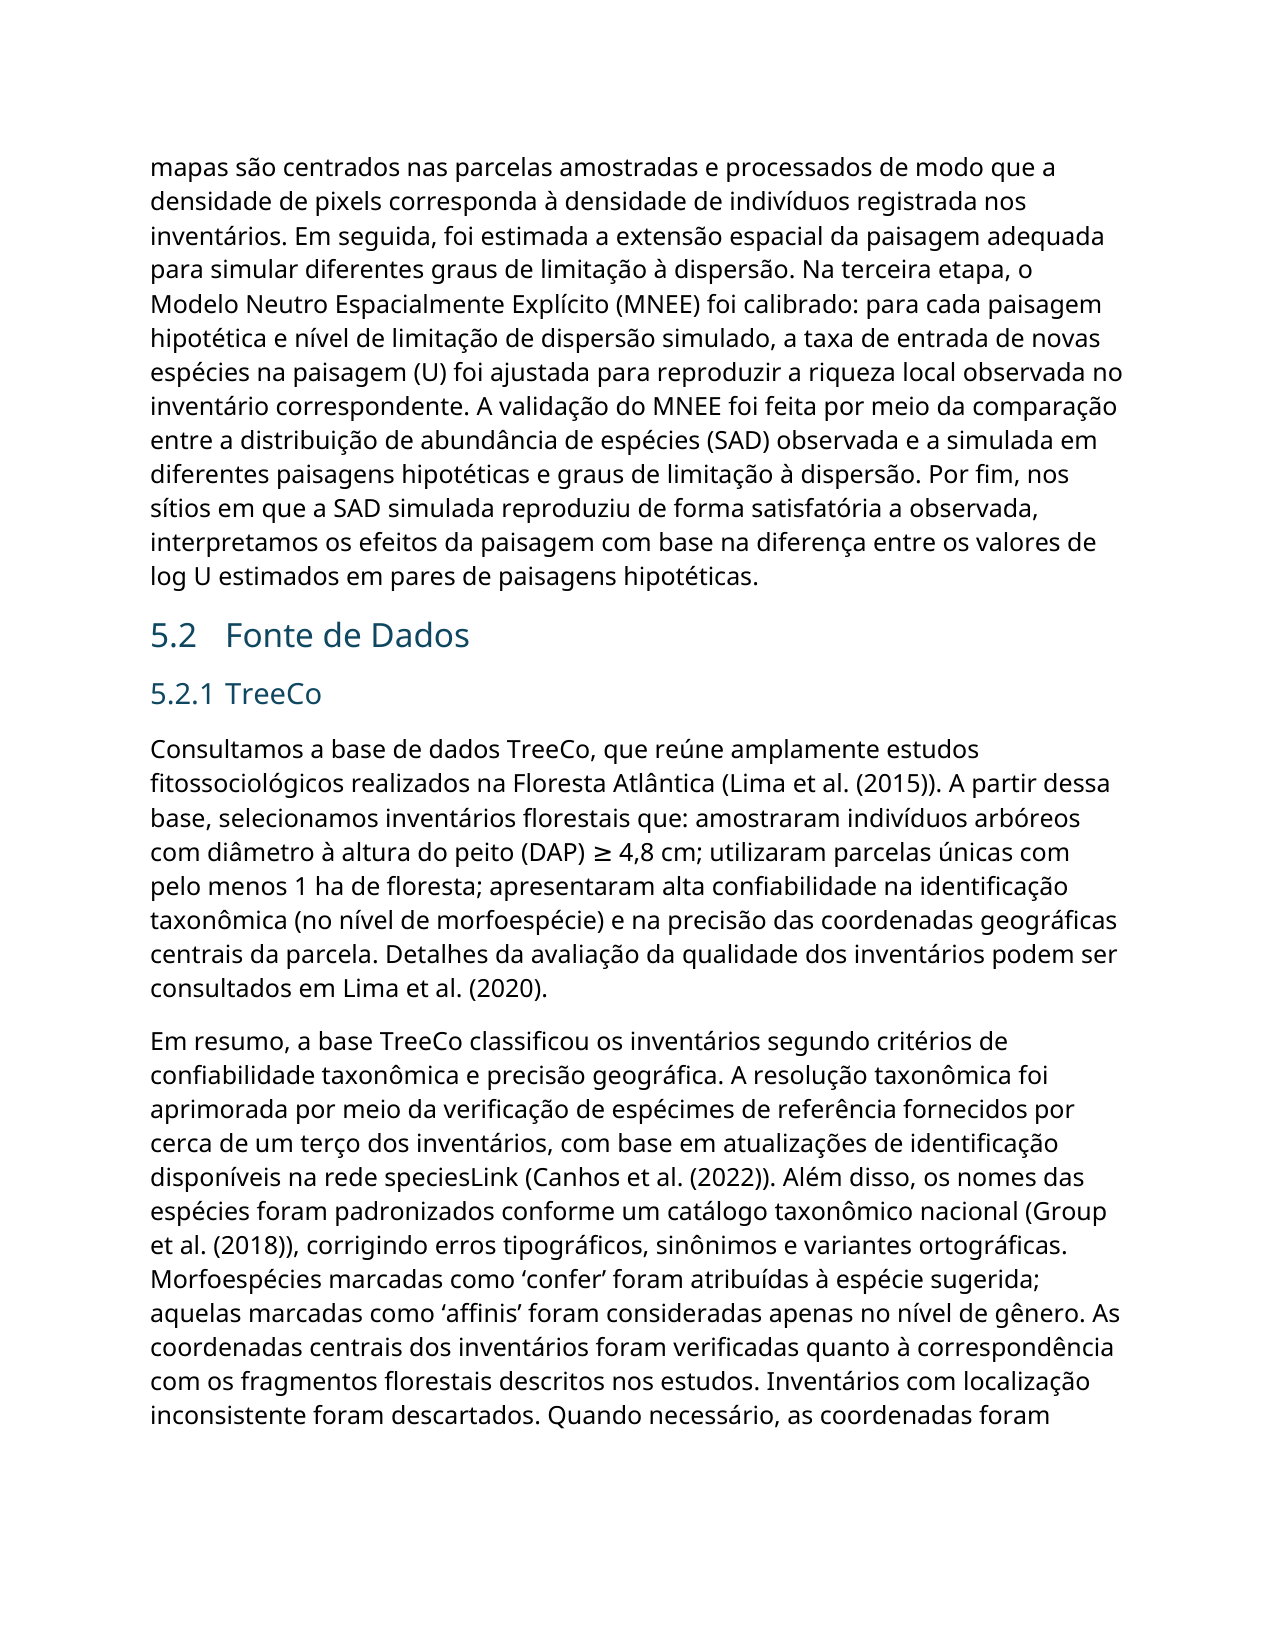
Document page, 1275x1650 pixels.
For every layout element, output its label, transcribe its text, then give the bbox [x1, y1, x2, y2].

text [150, 150, 1125, 593]
subtitle 5.2.1 TreeCo [150, 674, 1125, 713]
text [150, 1023, 1125, 1432]
text Consultamos a base de dados TreeCo, que reúne amplamente estudos fitossociológicos realizados na Floresta Atlântica (Lima et al. (2015)). A partir dessa base, selecionamos inventários florestais que: amostraram indivíduos arbóreos com diâmetro à altura do peito (DAP) ≥ 4,8 cm; utilizaram parcelas únicas com pelo menos 1 ha de floresta; apresentaram alta confiabilidade na identificação taxonômica (no nível de morfoespécie) e na precisão das coordenadas geográficas centrais da parcela. Detalhes da avaliação da qualidade dos inventários podem ser consultados em Lima et al. (2020). [150, 732, 1125, 1004]
subtitle 5.2 Fonte de Dados [150, 612, 1125, 657]
